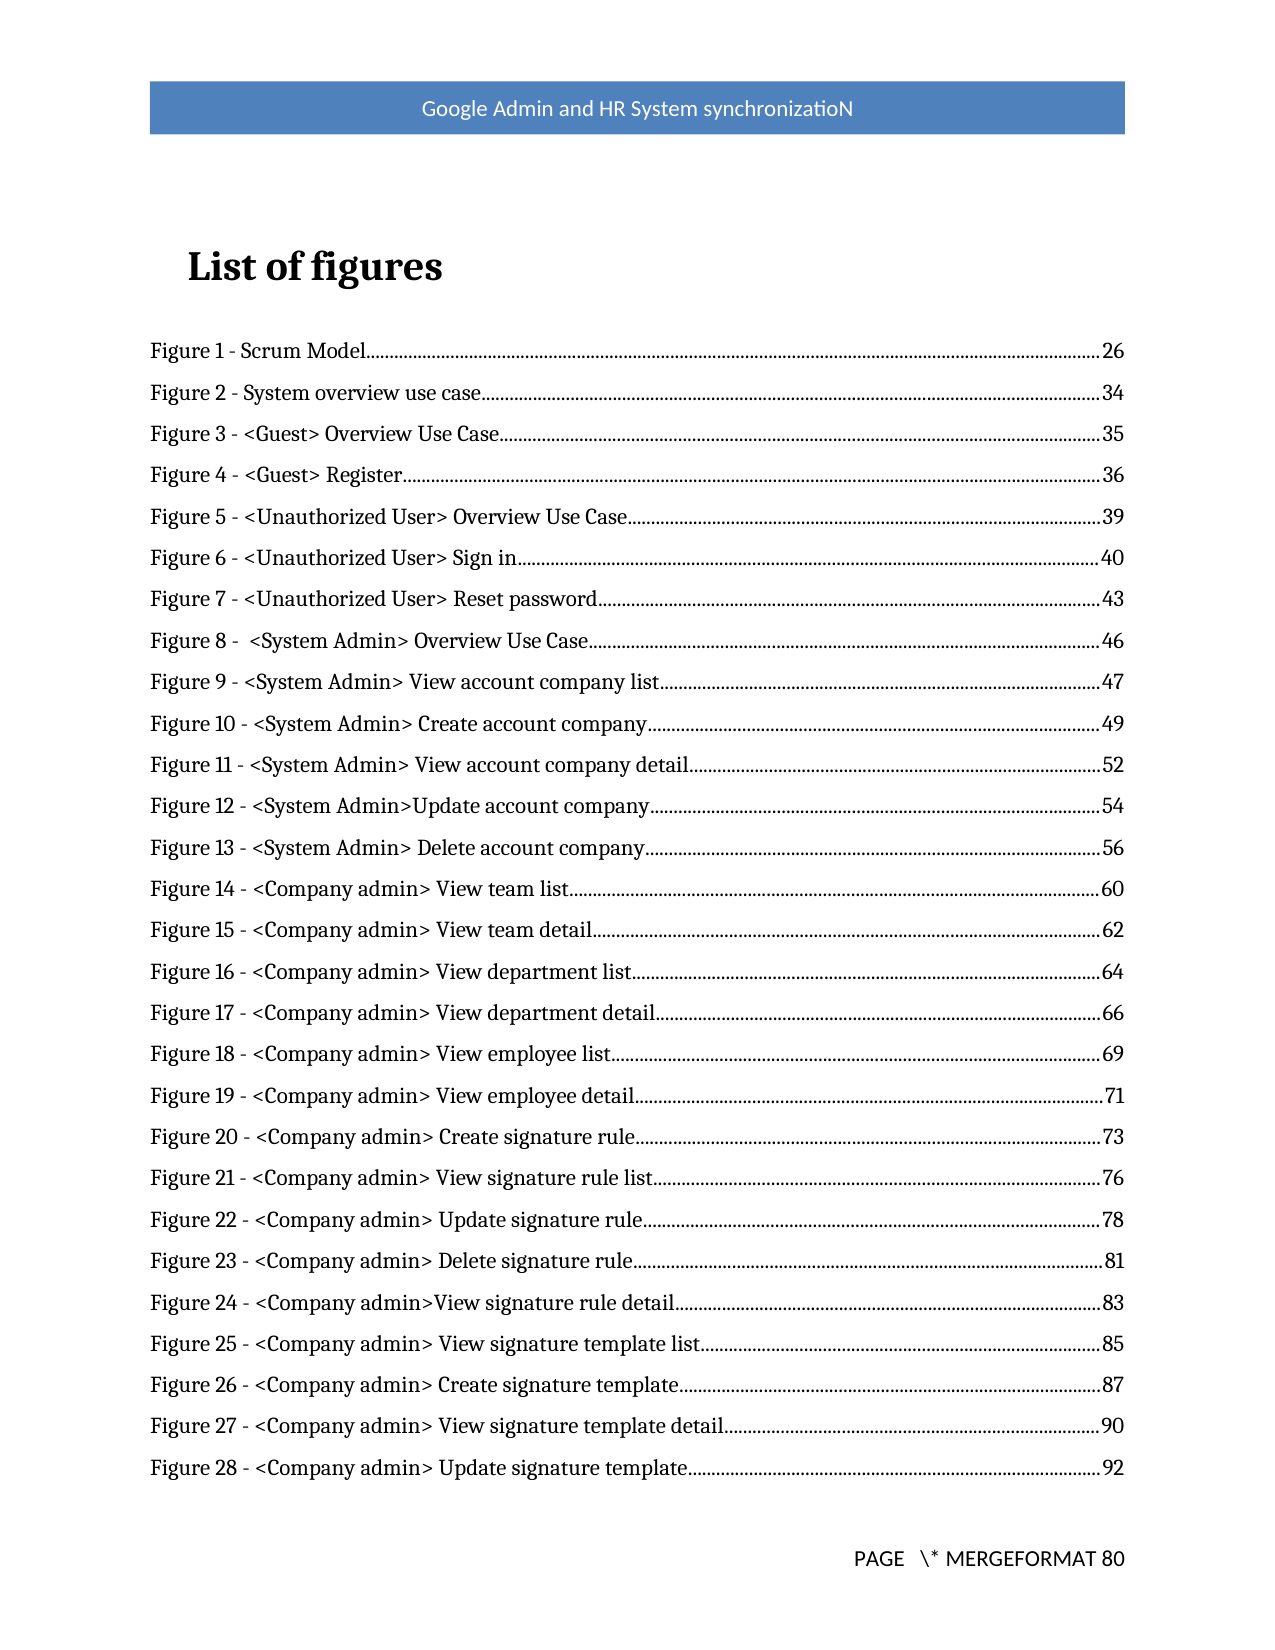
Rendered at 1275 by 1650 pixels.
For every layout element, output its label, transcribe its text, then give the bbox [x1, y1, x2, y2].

text Figure 23 - <Company admin> Delete signature rule 81 [150, 1242, 1125, 1280]
text Figure 26 - <Company admin> Create signature template 87 [150, 1366, 1125, 1404]
text Figure 22 - <Company admin> Update signature rule 78 [150, 1201, 1125, 1238]
text Figure 24 - <Company admin>View signature rule detail 83 [150, 1284, 1125, 1321]
text Figure 16 - <Company admin> View department list 64 [150, 953, 1125, 990]
text Figure 25 - <Company admin> View signature template list 85 [150, 1325, 1125, 1363]
text Figure 6 - <Unauthorized User> Sign in 40 [150, 539, 1125, 577]
text Figure 8 - <System Admin> Overview Use Case 46 [150, 622, 1125, 659]
text Figure 27 - <Company admin> View signature template detail 90 [150, 1408, 1125, 1445]
text Figure 20 - <Company admin> Create signature rule 73 [150, 1118, 1125, 1156]
text Figure 5 - <Unauthorized User> Overview Use Case 39 [150, 498, 1125, 536]
text Figure 4 - <Guest> Register 36 [150, 457, 1125, 494]
text Figure 2 - System overview use case 34 [150, 374, 1125, 411]
text Figure 18 - <Company admin> View employee list 69 [150, 1036, 1125, 1073]
text Figure 19 - <Company admin> View employee detail 71 [150, 1077, 1125, 1114]
text Figure 14 - <Company admin> View team list 60 [150, 870, 1125, 908]
text Figure 15 - <Company admin> View team detail 62 [150, 912, 1125, 949]
text Figure 17 - <Company admin> View department detail 66 [150, 994, 1125, 1032]
text Figure 13 - <System Admin> Delete account company 56 [150, 829, 1125, 866]
text Figure 28 - <Company admin> Update signature template 92 [150, 1449, 1125, 1487]
text Figure 3 - <Guest> Overview Use Case 35 [150, 415, 1125, 453]
text Figure 1 - Scrum Model 26 [150, 333, 1125, 370]
text Figure 12 - <System Admin>Update account company 54 [150, 787, 1125, 825]
text Figure 7 - <Unauthorized User> Reset password 43 [150, 581, 1125, 618]
text Figure 10 - <System Admin> Create account company 49 [150, 705, 1125, 742]
text Figure 21 - <Company admin> View signature rule list 76 [150, 1160, 1125, 1197]
text Figure 9 - <System Admin> View account company list 47 [150, 663, 1125, 701]
text Figure 11 - <System Admin> View account company detail 52 [150, 746, 1125, 784]
subtitle List of figures [187, 229, 1125, 304]
